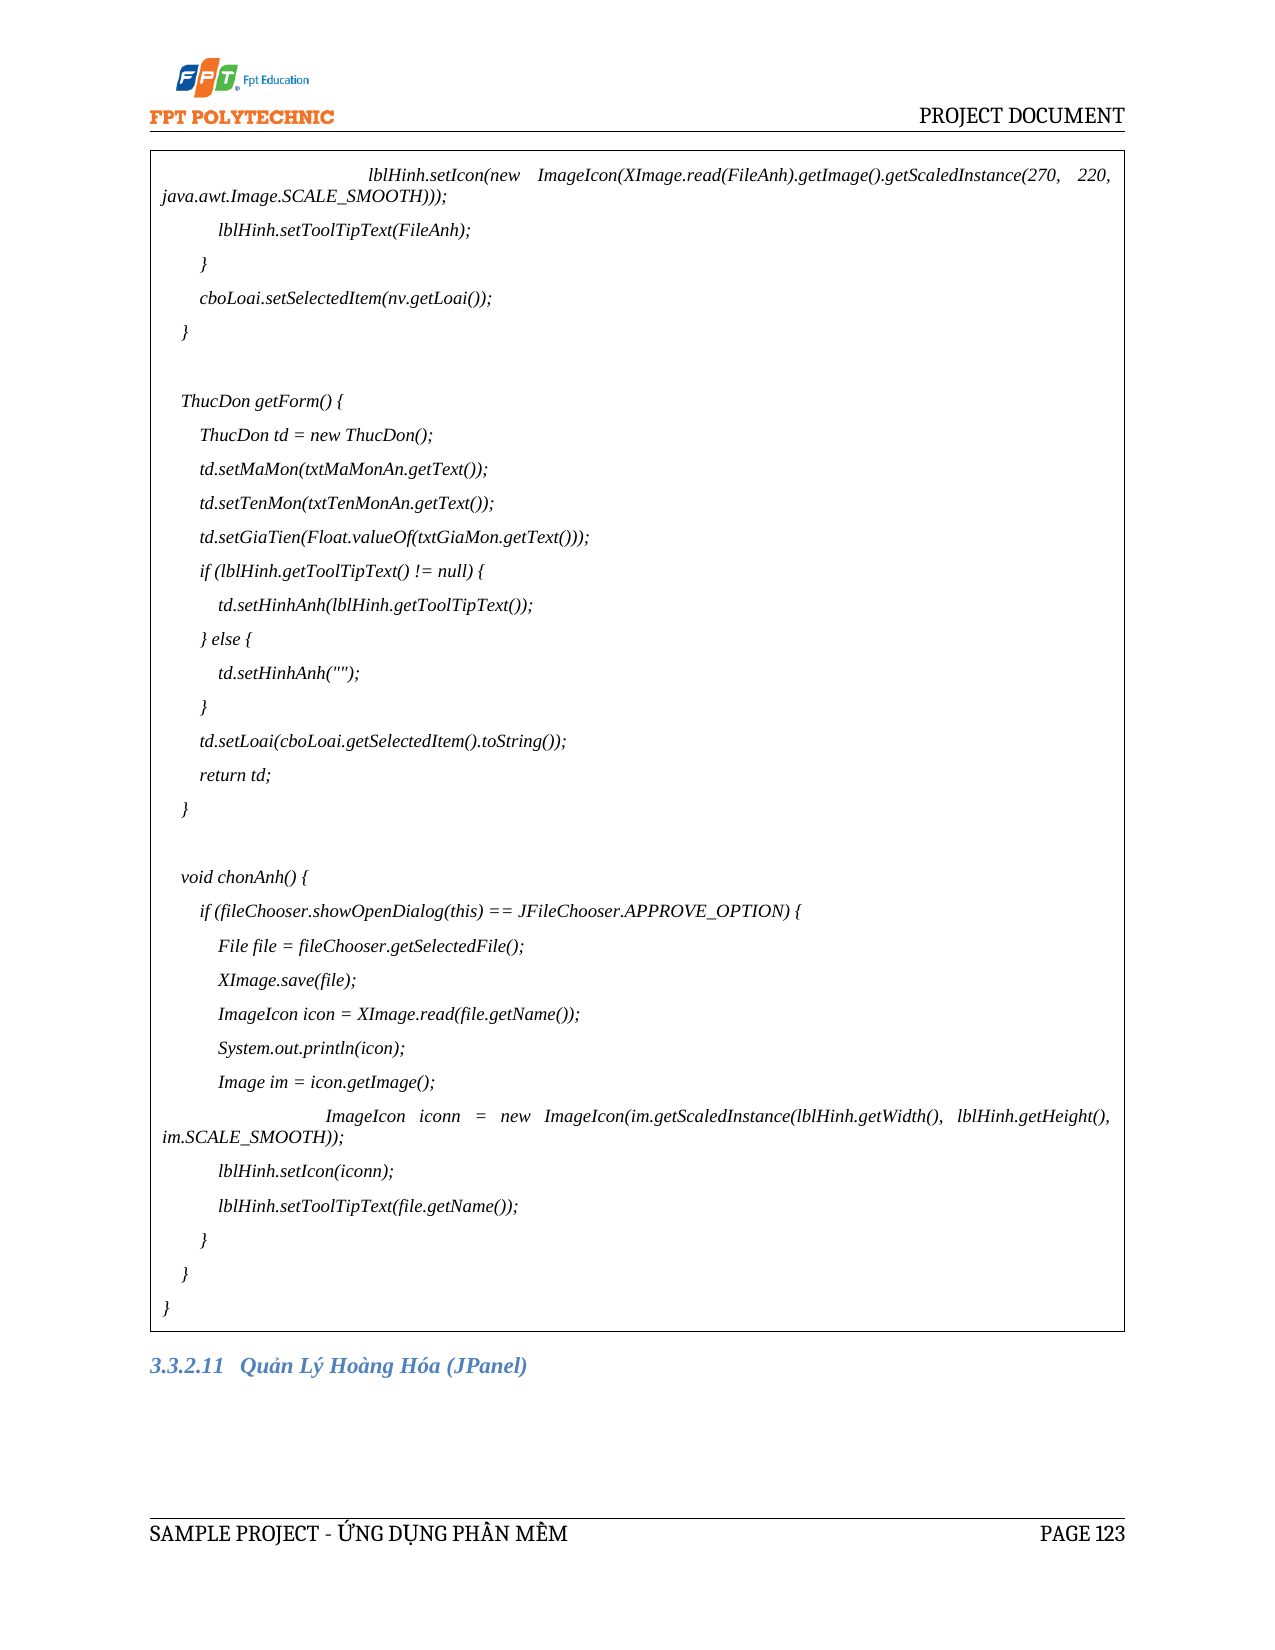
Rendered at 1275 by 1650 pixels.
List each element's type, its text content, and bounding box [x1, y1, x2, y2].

picture [150, 58, 336, 124]
subtitle Quản Lý Hoàng Hóa (JPanel) [150, 1353, 1125, 1379]
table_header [151, 151, 1124, 1331]
